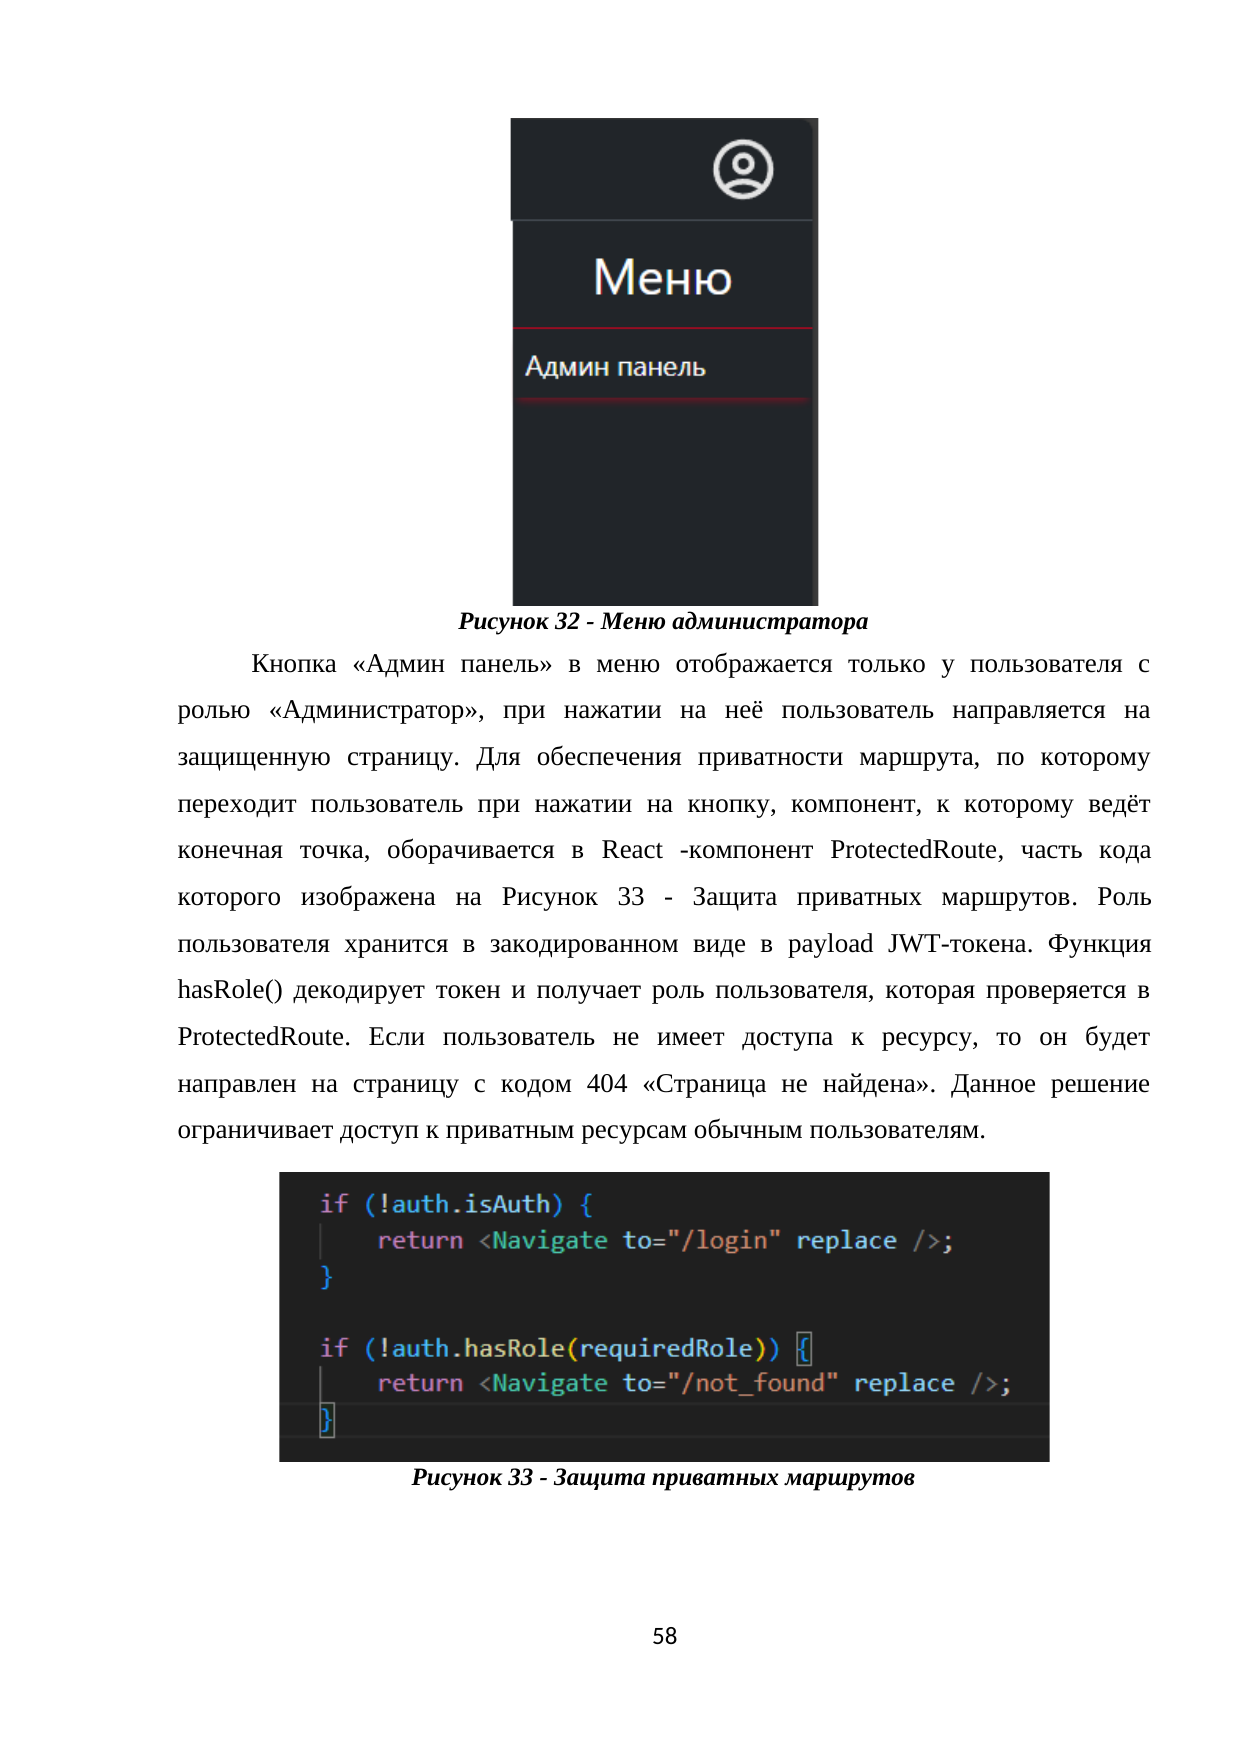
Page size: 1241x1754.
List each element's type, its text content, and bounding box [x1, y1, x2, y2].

picture [279, 1172, 1050, 1462]
text Рисунок 33 - Защита приватных маршрутов [177, 1462, 1152, 1491]
picture [510, 118, 819, 606]
text Кнопка «Админ панель» в меню отображается только у пользователя с ролью «Администратор», при нажатии на неё пользователь направляется на защищенную страницу. Для обеспечения приватности маршрута, по которому переходит пользователь при нажатии на кнопку, компонент, к которому ведёт конечная точка, оборачивается в React -компонент ProtectedRoute, часть кода которого изображена на рисунке 33. Роль пользователя хранится в закодированном виде в payload JWT-токена. Функция hasRole() декодирует токен и получает роль пользователя, которая проверяется в ProtectedRoute. Если пользователь не имеет доступа к ресурсу, то он будет направлен на страницу с кодом 404 «Страница не найдена». Данное решение ограничивает доступ к приватным ресурсам обычным пользователям. [177, 647, 1152, 1145]
text Рисунок 32 - Меню администратора [177, 606, 1152, 634]
